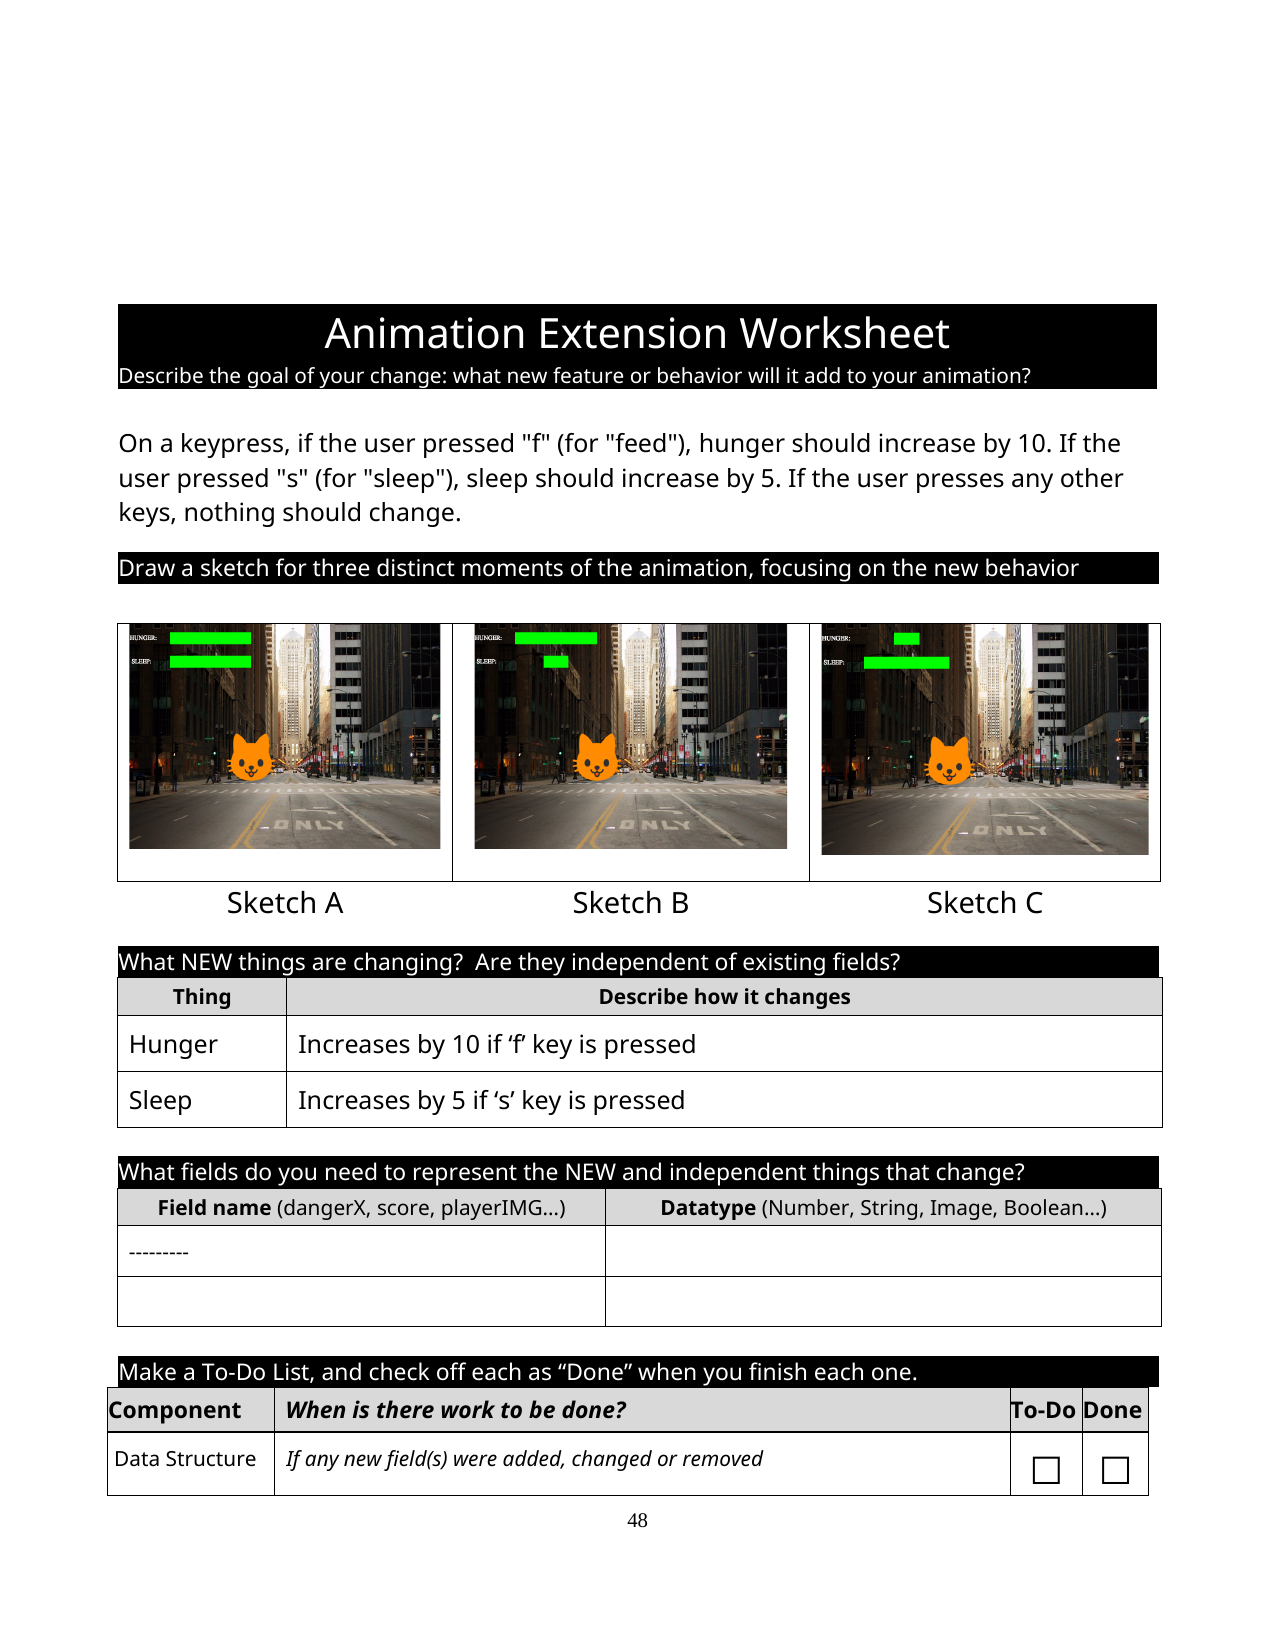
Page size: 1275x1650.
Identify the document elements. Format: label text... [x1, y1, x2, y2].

table_header To-Do [1011, 1388, 1082, 1431]
subtitle Describe the goal of your change: what new feature or behavior will it add to your animation? [118, 361, 1157, 389]
table_header Datatype (Number, String, Image, Boolean…) [606, 1189, 1161, 1225]
table_cell Sketch C [809, 882, 1161, 922]
table_cell If any new field(s) were added, changed or removed [275, 1433, 1010, 1495]
table_cell Hunger [118, 1016, 286, 1071]
table_cell [606, 1226, 1161, 1276]
table_header Describe how it changes [287, 978, 1162, 1015]
table_header Field name (dangerX, score, playerIMG…) [118, 1189, 605, 1225]
table_cell [606, 1277, 1161, 1326]
subtitle Animation Extension Worksheet [118, 304, 1157, 361]
table_cell Sleep [118, 1072, 286, 1127]
subtitle What NEW things are changing? Are they independent of existing fields? [118, 946, 1159, 977]
table_cell Increases by 10 if ‘f’ key is pressed [287, 1016, 1162, 1071]
table_header [118, 624, 452, 881]
table_cell --------- [118, 1226, 605, 1276]
picture [474, 624, 788, 849]
picture [821, 624, 1149, 855]
table_header Done [1083, 1388, 1148, 1431]
subtitle Draw a sketch for three distinct moments of the animation, focusing on the new behavior [118, 552, 1159, 584]
table_header When is there work to be done? [275, 1388, 1010, 1431]
table_cell Sketch A [118, 882, 452, 922]
table_header [810, 624, 1160, 881]
table_header [453, 624, 809, 881]
table_cell ☐ [1011, 1433, 1082, 1495]
table_cell [118, 1277, 605, 1326]
table_header Component [108, 1388, 274, 1431]
table_header Thing [118, 978, 286, 1015]
table_cell Sketch B [453, 882, 809, 922]
subtitle Make a To-Do List, and check off each as “Done” when you finish each one. [118, 1356, 1159, 1387]
subtitle What fields do you need to represent the NEW and independent things that change? [118, 1156, 1159, 1188]
table_cell Data Structure [108, 1433, 274, 1495]
picture [129, 624, 441, 849]
table_cell Increases by 5 if ‘s’ key is pressed [287, 1072, 1162, 1127]
text On a keypress, if the user pressed "f" (for "feed"), hunger should increase by 10. If the user pressed "s" (for "sleep"), sleep should increase by 5. If the user presses any other keys, nothing should change. [118, 426, 1157, 528]
table_cell ☐ [1083, 1433, 1148, 1495]
